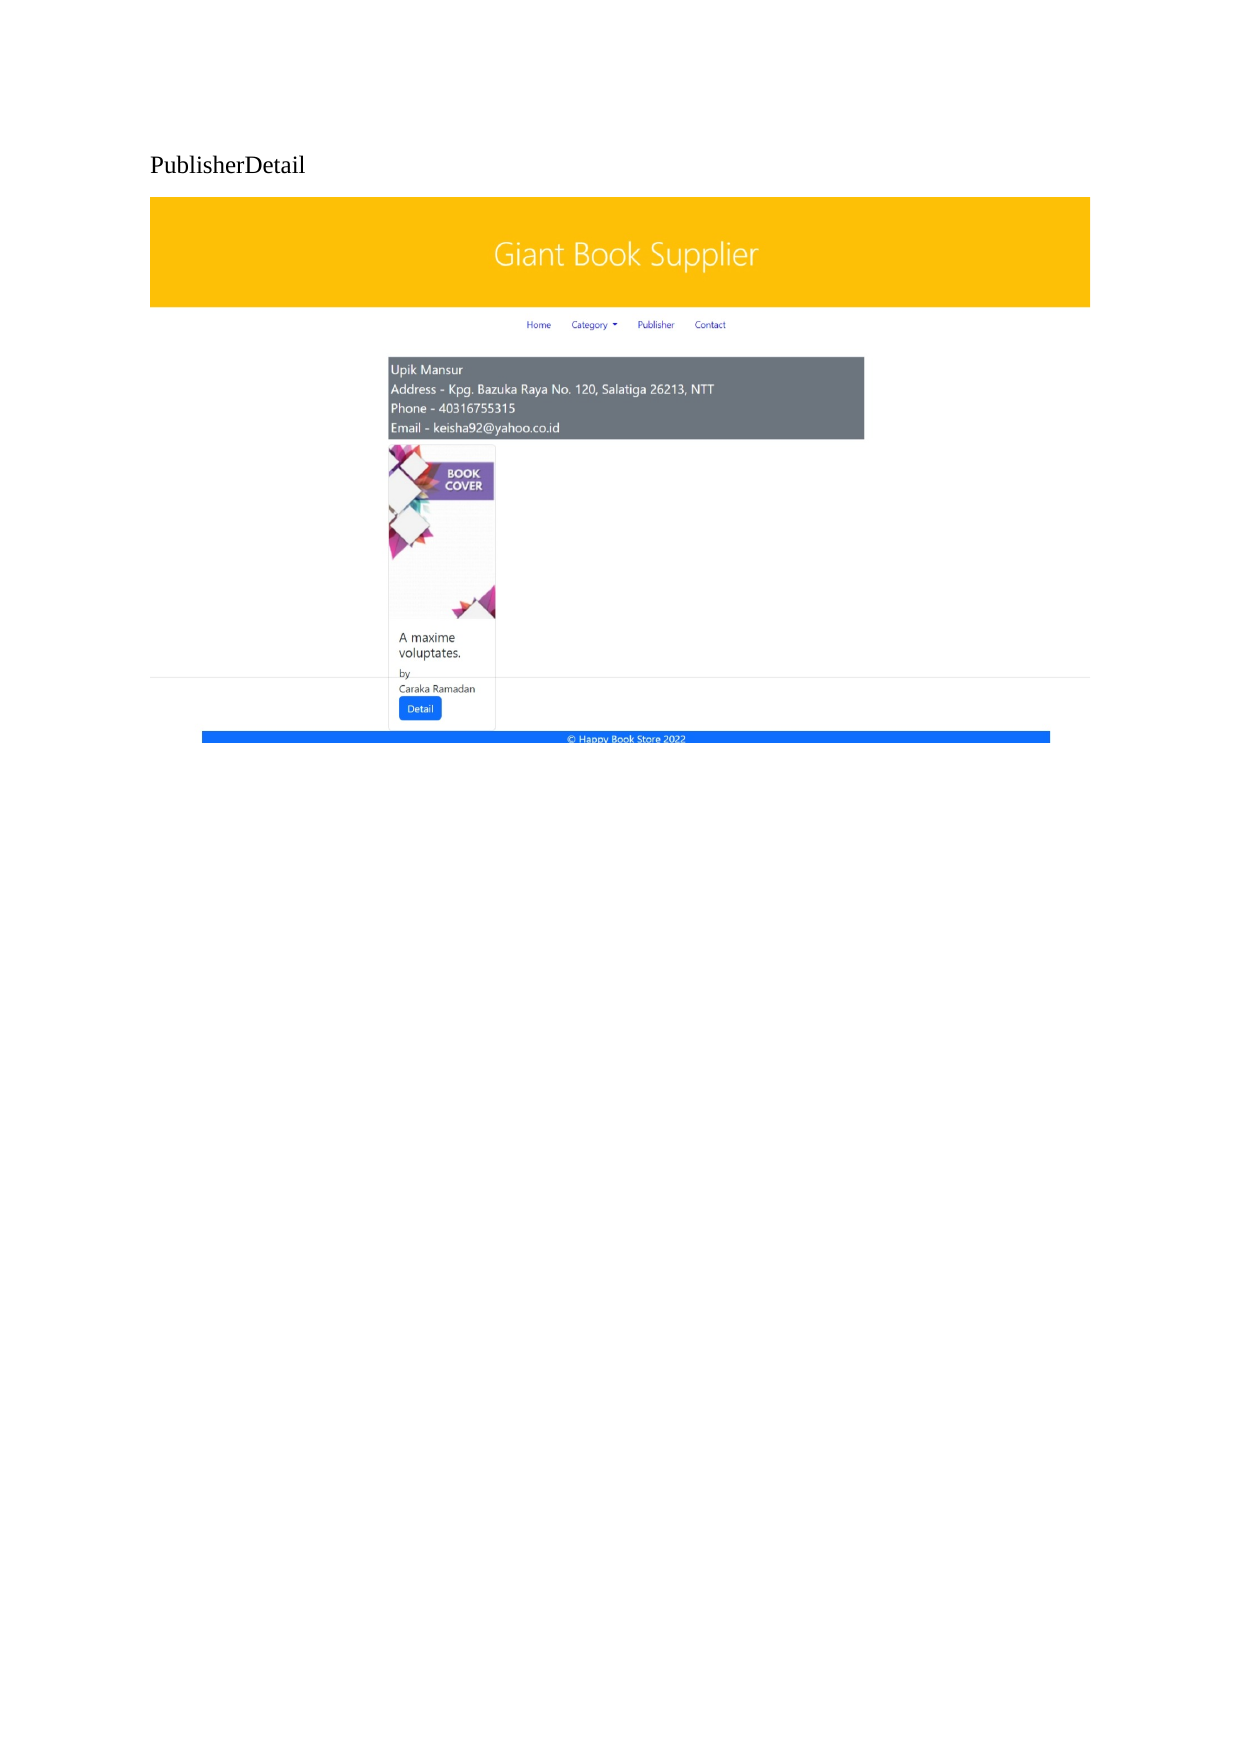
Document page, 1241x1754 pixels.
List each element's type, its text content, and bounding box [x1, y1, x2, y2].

picture [150, 197, 1091, 743]
text PublisherDetail [150, 150, 1090, 179]
